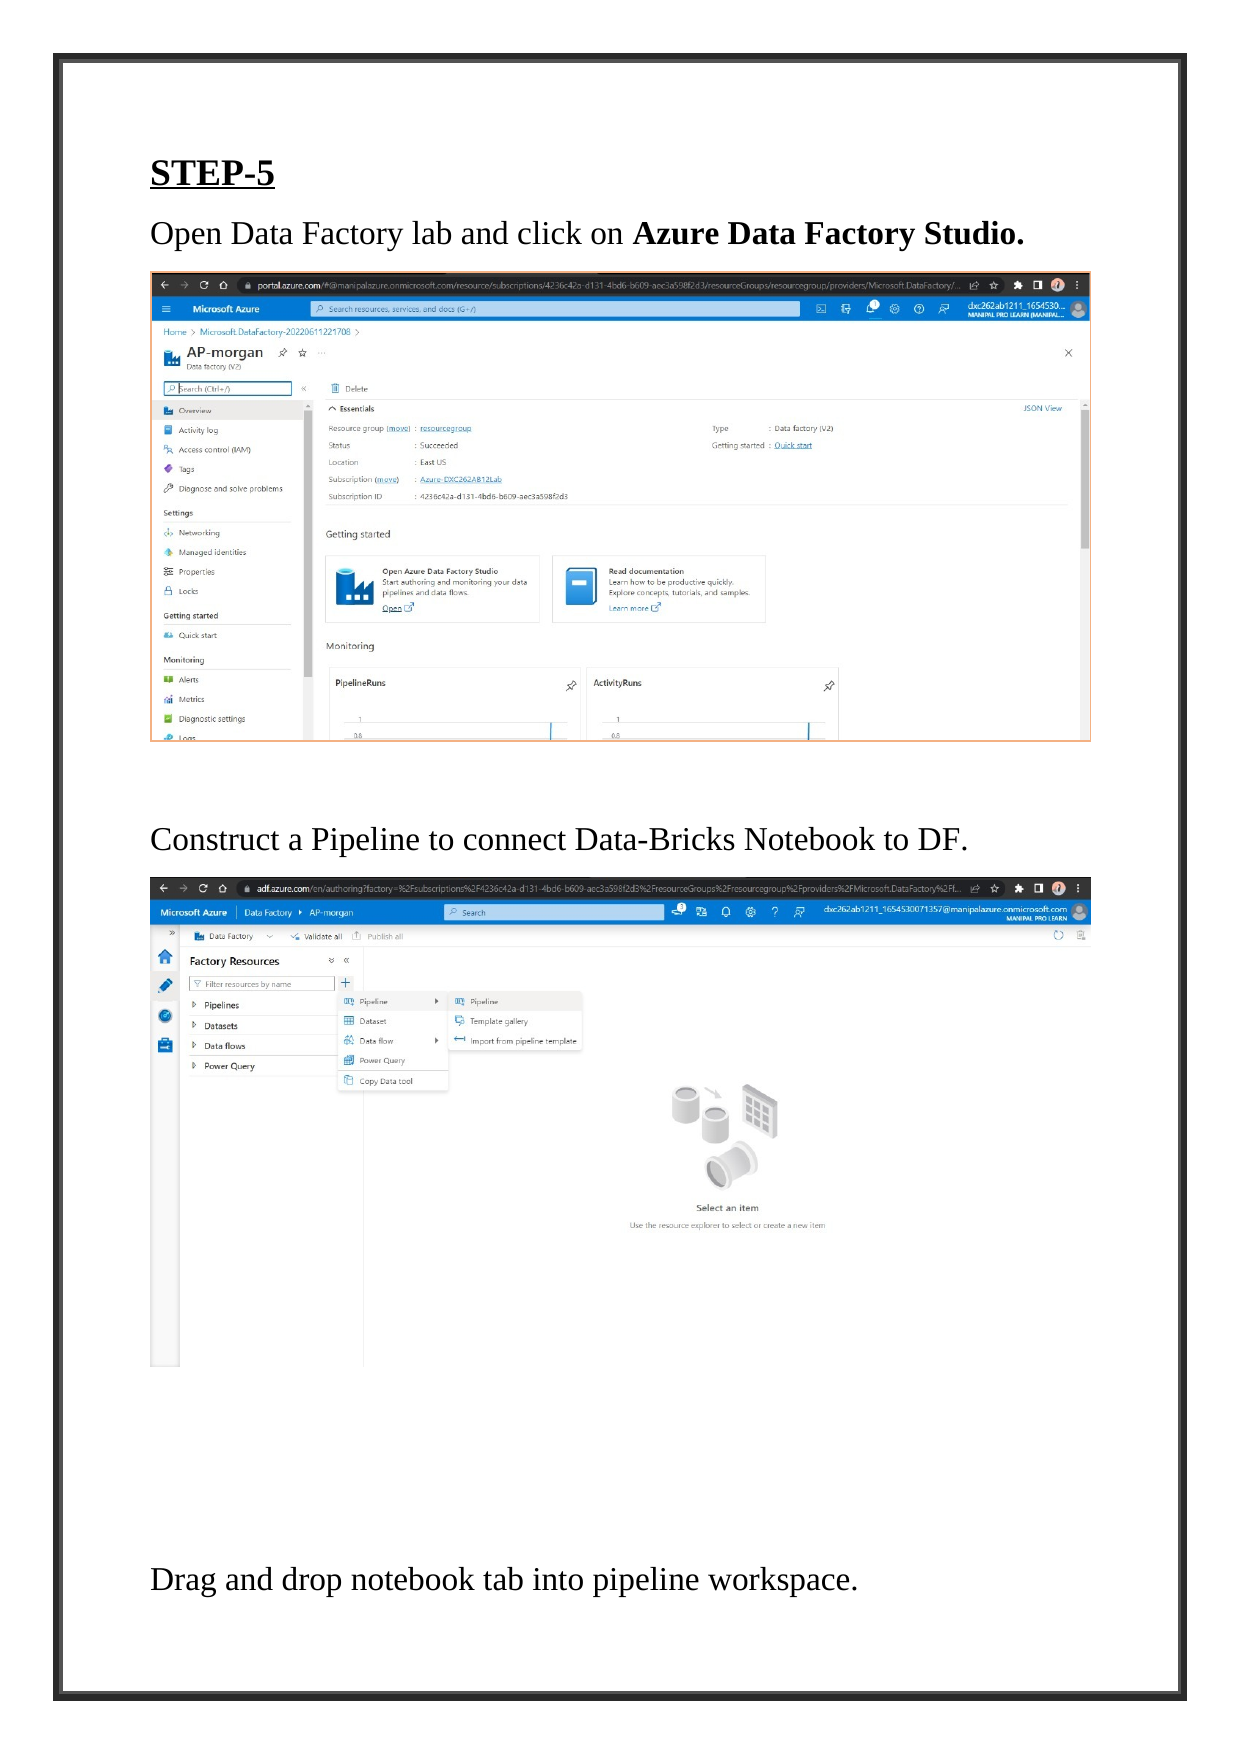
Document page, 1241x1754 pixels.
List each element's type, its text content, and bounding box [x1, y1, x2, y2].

text STEP-5 [150, 150, 1090, 193]
text Construct a Pipeline to connect Data-Bricks Notebook to DF. [150, 819, 1090, 857]
picture [152, 273, 1090, 740]
picture [150, 877, 1091, 1367]
text Open Data Factory lab and click on Azure Data Factory Studio. [150, 213, 1090, 252]
text Drag and drop notebook tab into pipeline workspace. [150, 1559, 1090, 1597]
